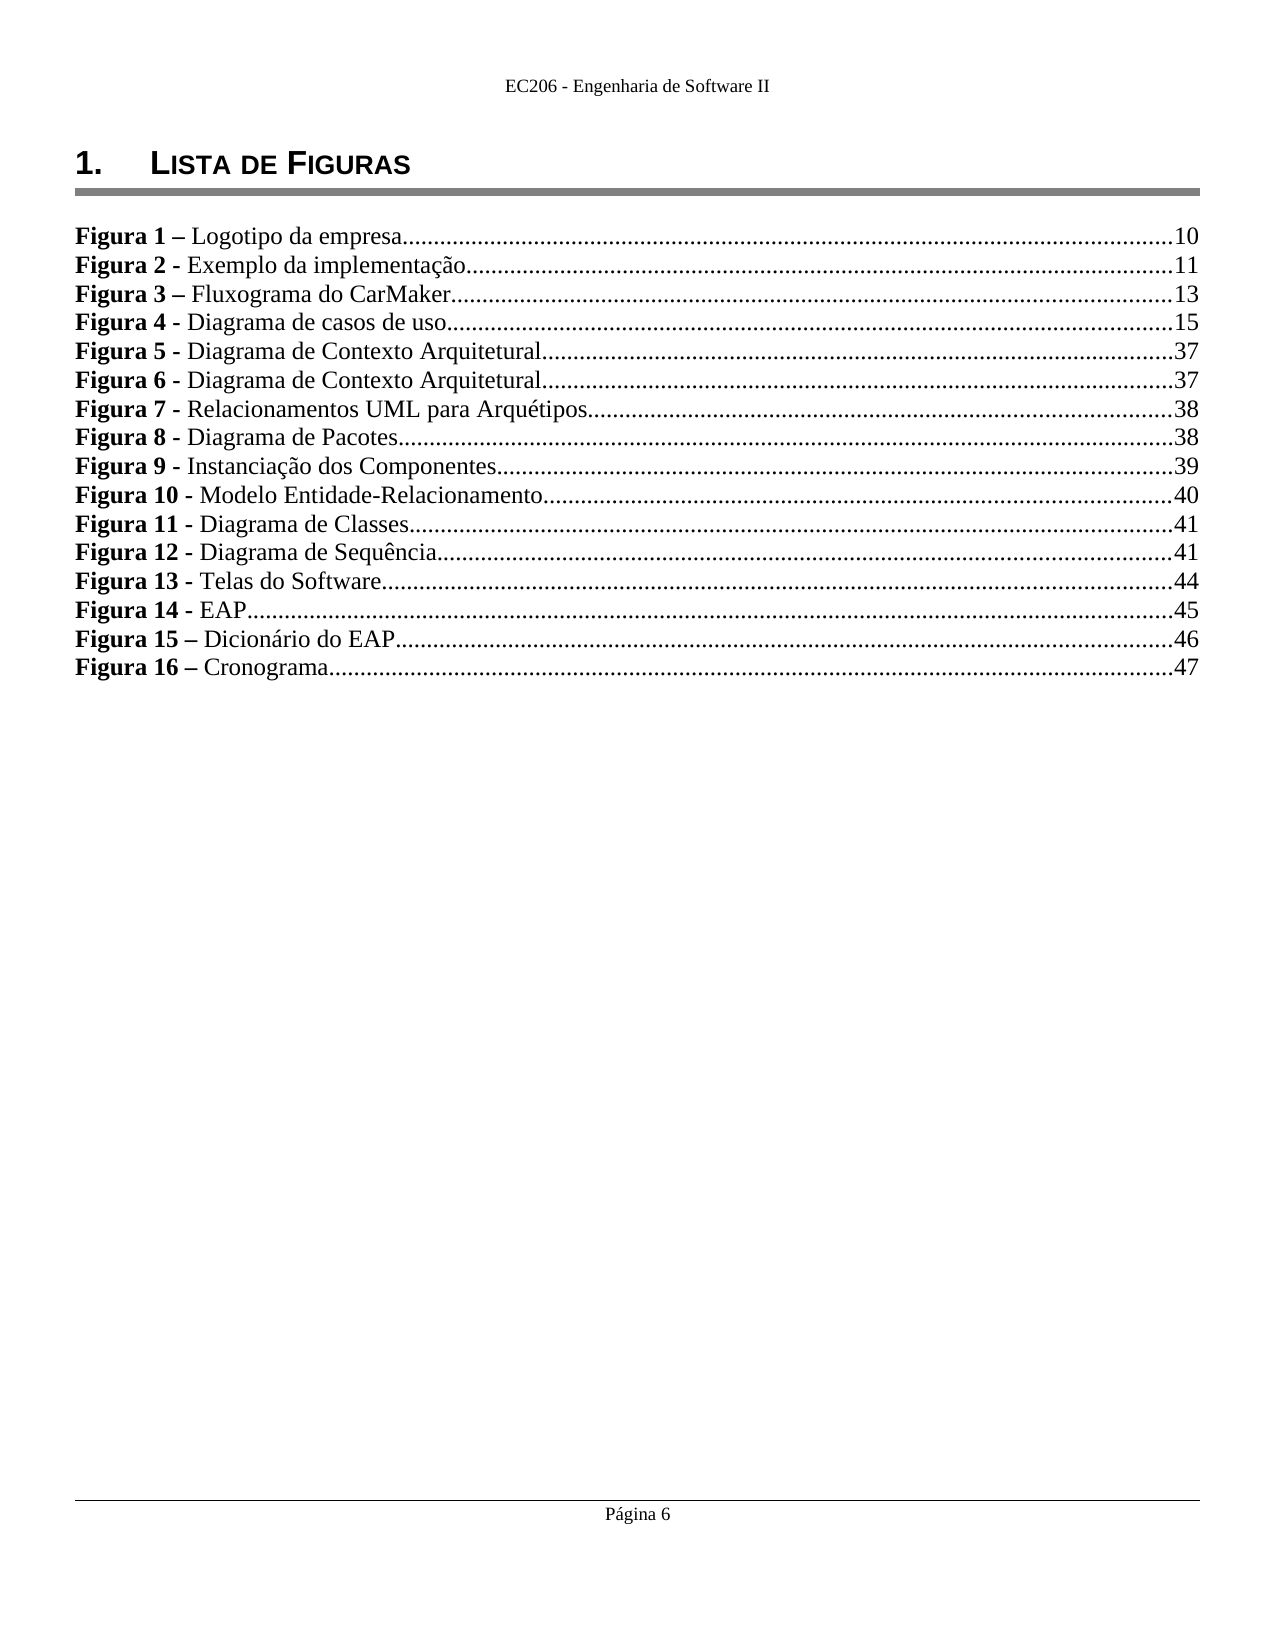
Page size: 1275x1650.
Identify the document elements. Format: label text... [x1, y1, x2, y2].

text Figura 15 – Dicionário do EAP. 46 [75, 624, 1200, 652]
subtitle Lista de Figuras [75, 143, 1200, 188]
text Figura 5 - Diagrama de Contexto Arquitetural. 37 [75, 336, 1200, 365]
text Figura 6 - Diagrama de Contexto Arquitetural. 37 [75, 365, 1200, 394]
text Figura 9 - Instanciação dos Componentes. 39 [75, 451, 1200, 480]
text Figura 14 - EAP. 45 [75, 595, 1200, 624]
text Figura 2 - Exemplo da implementação. 11 [75, 250, 1200, 279]
text Figura 10 - Modelo Entidade-Relacionamento. 40 [75, 480, 1200, 509]
text Figura 16 – Cronograma. 47 [75, 652, 1200, 681]
text Figura 3 – Fluxograma do CarMaker 13 [75, 279, 1200, 307]
text Figura 1 – Logotipo da empresa. 10 [75, 221, 1200, 250]
text Figura 13 - Telas do Software. 44 [75, 566, 1200, 595]
text Figura 12 - Diagrama de Sequência. 41 [75, 537, 1200, 566]
text Figura 8 - Diagrama de Pacotes. 38 [75, 422, 1200, 451]
text Figura 11 - Diagrama de Classes. 41 [75, 509, 1200, 537]
text Figura 7 - Relacionamentos UML para Arquétipos. 38 [75, 394, 1200, 422]
text Figura 4 - Diagrama de casos de uso. 15 [75, 307, 1200, 336]
